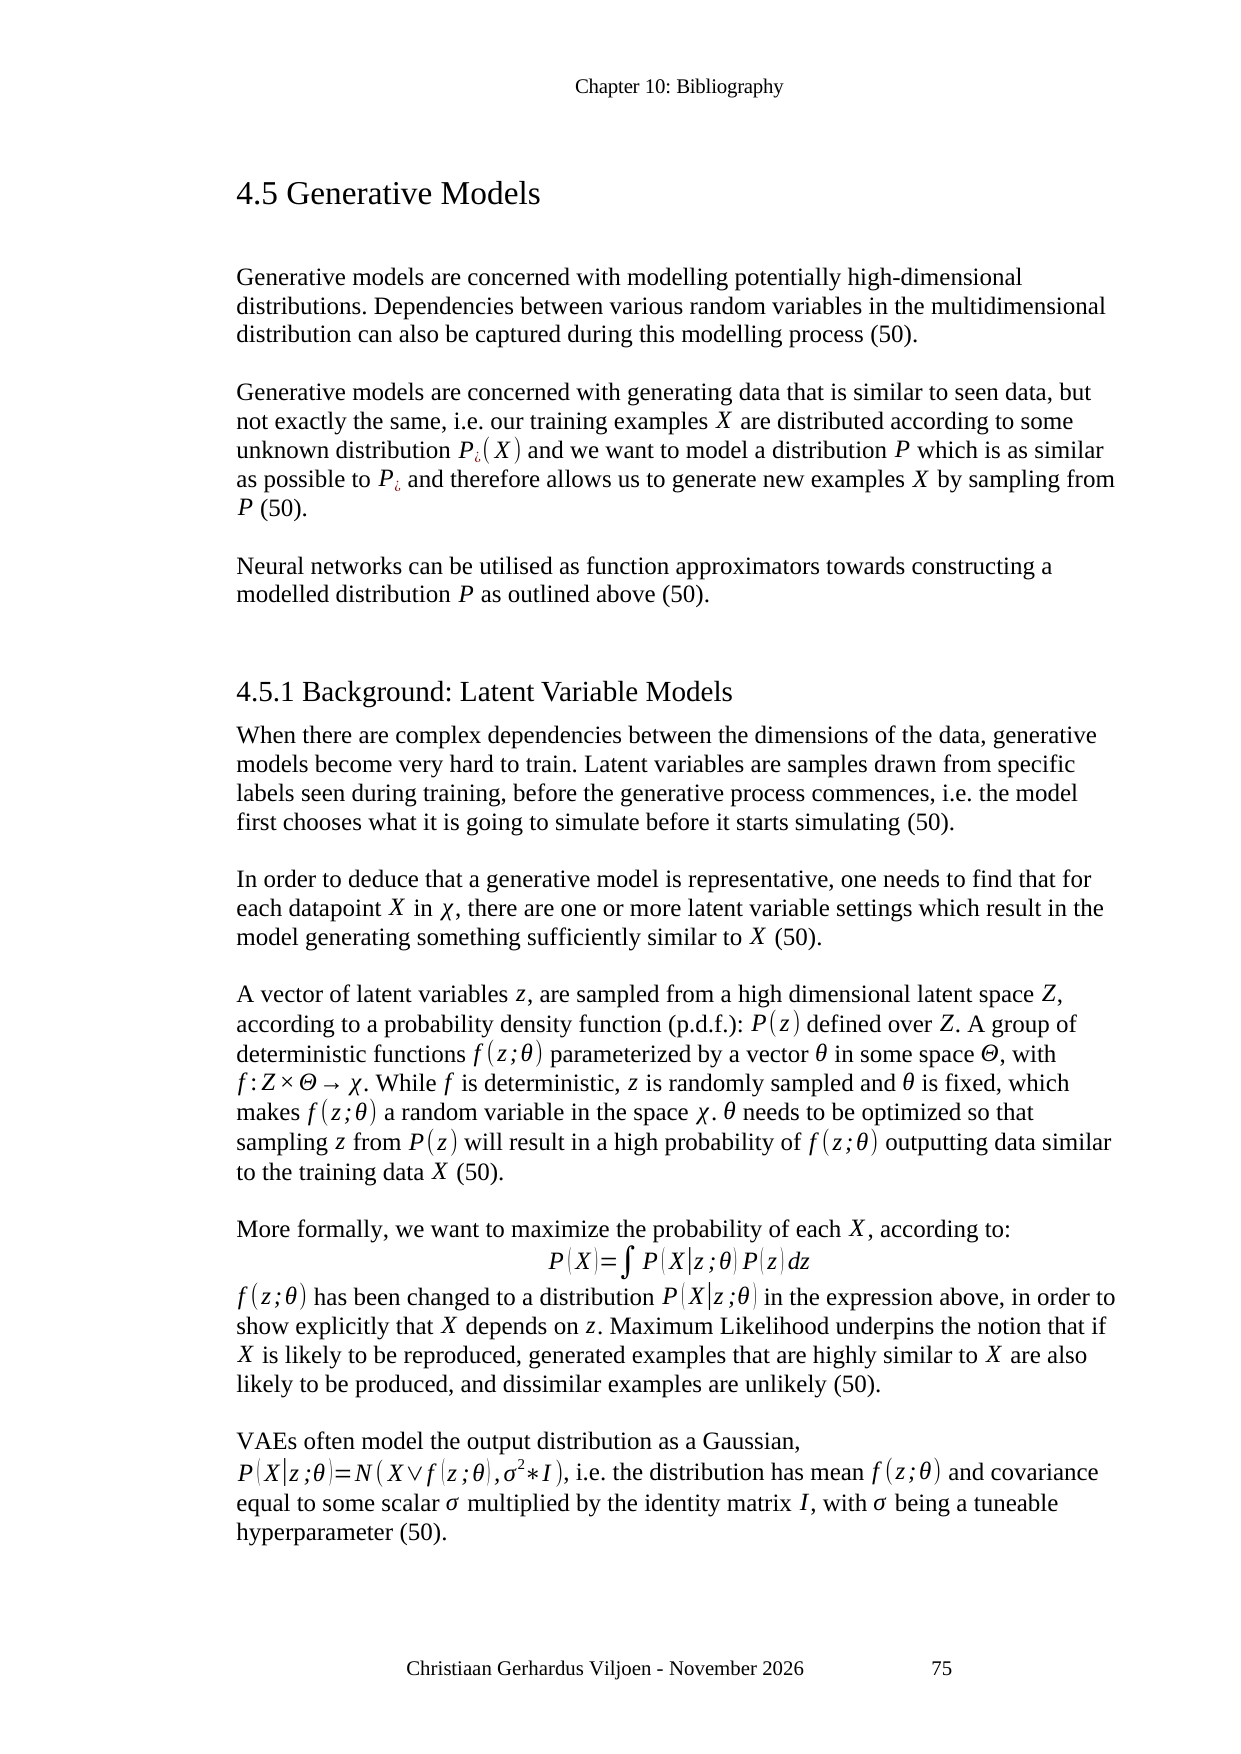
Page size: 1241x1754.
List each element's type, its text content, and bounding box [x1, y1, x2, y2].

text In order to deduce that a generative model is representative, one needs to find that for each datapoint in , there are one or more latent variable settings which result in the model generating something sufficiently similar to . [236, 864, 1122, 951]
text Generative models are concerned with modelling potentially high-dimensional distributions. Dependencies between various random variables in the multidimensional distribution can also be captured during this modelling process . [236, 262, 1122, 348]
text A vector of latent variables , are sampled from a high dimensional latent space , according to a probability density function (p.d.f.): defined over . A group of deterministic functions parameterized by a vector in some space , with . While is deterministic, is randomly sampled and is fixed, which makes a random variable in the space . needs to be optimized so that sampling from will result in a high probability of outputting data similar to the training data . [236, 979, 1122, 1186]
text Neural networks can be utilised as function approximators towards constructing a modelled distribution as outlined above . [236, 551, 1122, 608]
text Generative models are concerned with generating data that is similar to seen data, but not exactly the same, i.e. our training examples are distributed according to some unknown distribution and we want to model a distribution which is as similar as possible to and therefore allows us to generate new examples by sampling from . [236, 377, 1122, 522]
text has been changed to a distribution in the expression above, in order to show explicitly that depends on . Maximum Likelihood underpins the notion that if is likely to be reproduced, generated examples that are highly similar to are also likely to be produced, and dissimilar examples are unlikely . [236, 1281, 1122, 1398]
subtitle Generative Models [236, 173, 1122, 211]
subtitle Background: Latent Variable Models [236, 674, 1122, 708]
text More formally, we want to maximize the probability of each , according to: [236, 1214, 1122, 1243]
text VAEs often model the output distribution as a Gaussian, , i.e. the distribution has mean and covariance equal to some scalar multiplied by the identity matrix , with being a tuneable hyperparameter . [236, 1426, 1122, 1546]
text When there are complex dependencies between the dimensions of the data, generative models become very hard to train. Latent variables are samples drawn from specific labels seen during training, before the generative process commences, i.e. the model first chooses what it is going to simulate before it starts simulating . [236, 721, 1122, 836]
